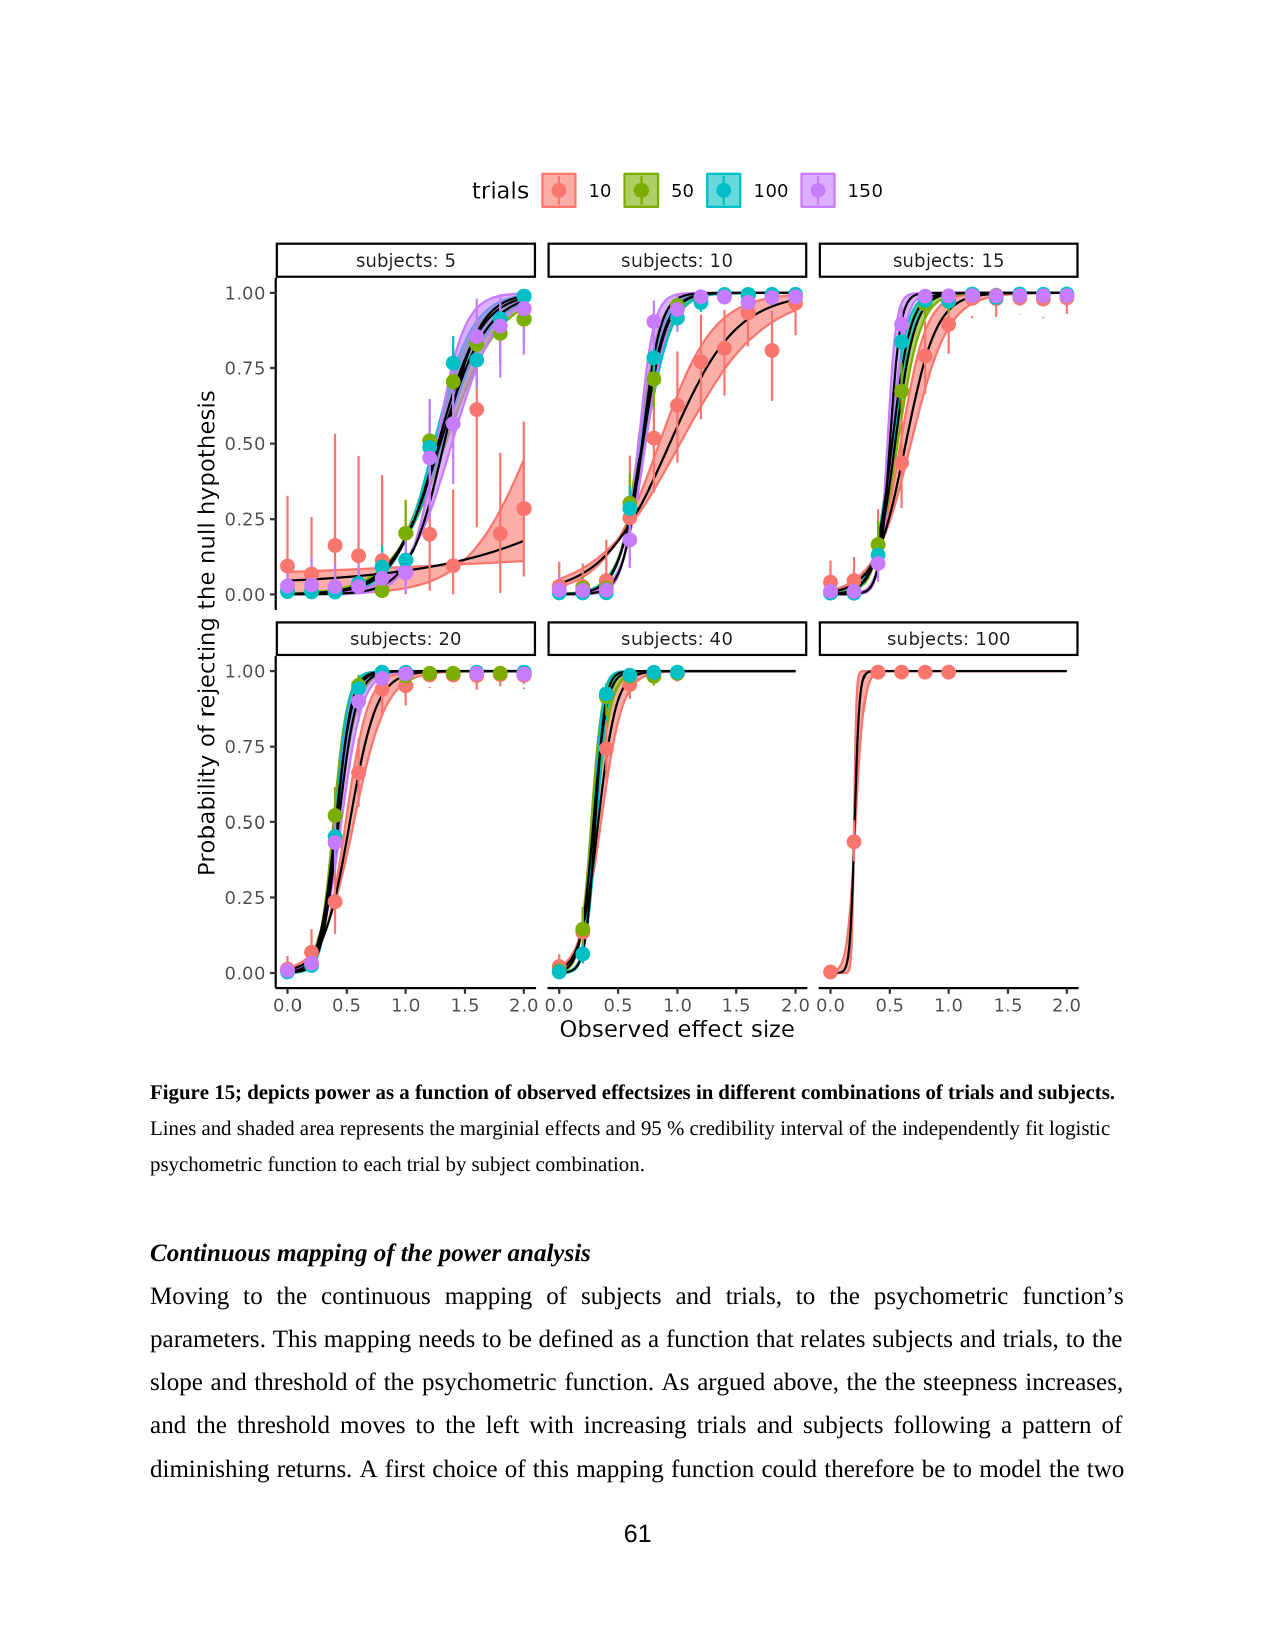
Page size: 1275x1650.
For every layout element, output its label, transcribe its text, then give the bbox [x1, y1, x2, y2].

picture [186, 150, 1089, 1053]
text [150, 1281, 1125, 1482]
subtitle Continuous mapping of the power analysis [150, 1238, 1125, 1267]
text Figure 15; depicts power as a function of observed effectsizes in different combinations of trials and subjects. Lines and shaded area represents the marginial effects and 95 % credibility interval of the independently fit logistic psychometric function to each trial by subject combination. [150, 1080, 1125, 1176]
